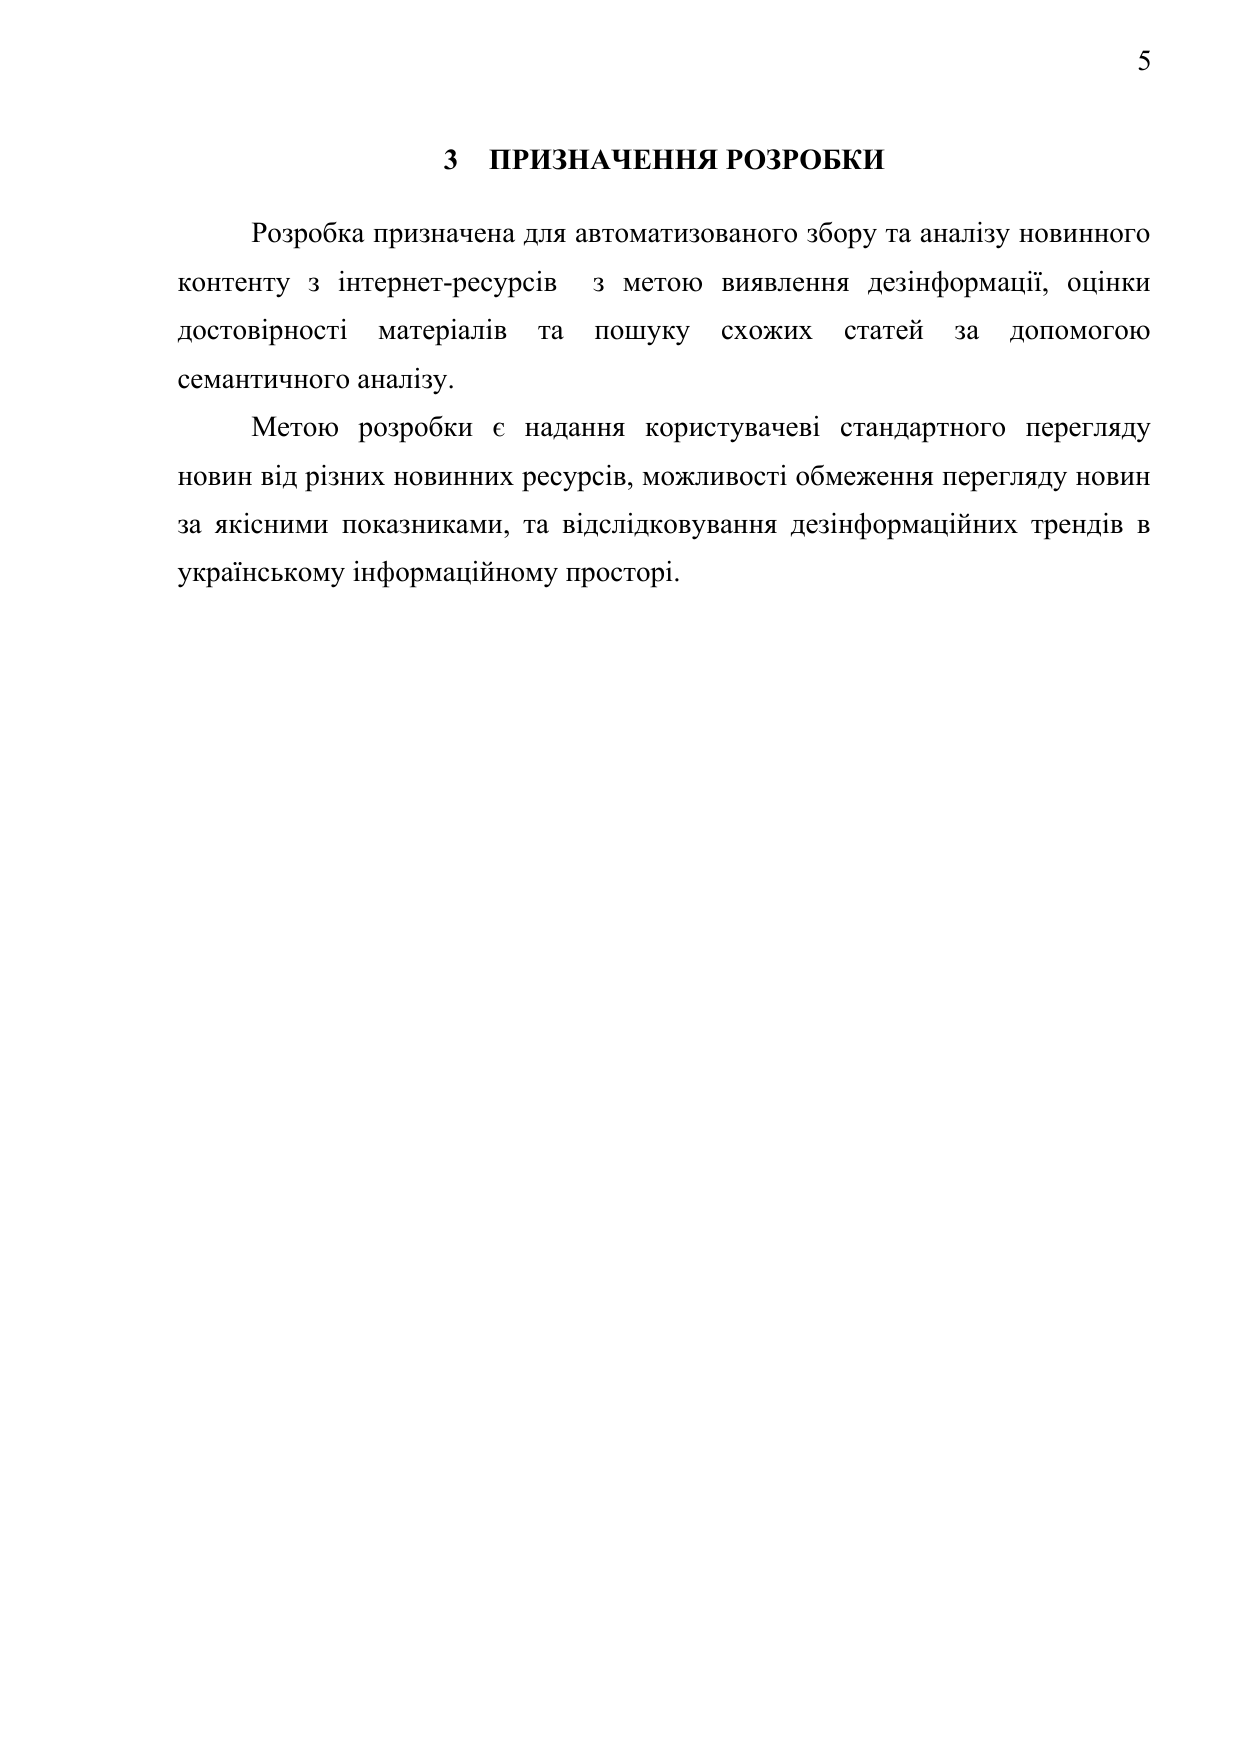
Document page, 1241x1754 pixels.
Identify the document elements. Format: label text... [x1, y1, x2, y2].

text Розробка призначена для автоматизованого збору та аналізу новинного контенту з інтернет-ресурсів з метою виявлення дезінформації, оцінки достовірності матеріалів та пошуку схожих статей за допомогою семантичного аналізу. [177, 217, 1152, 394]
subtitle ПРИЗНАЧЕННЯ РОЗРОБКИ [177, 143, 1152, 176]
text Метою розробки є надання користувачеві стандартного перегляду новин від різних новинних ресурсів, можливості обмеження перегляду новин за якісними показниками, та відслідковування дезінформаційних трендів в українському інформаційному просторі. [177, 410, 1152, 588]
